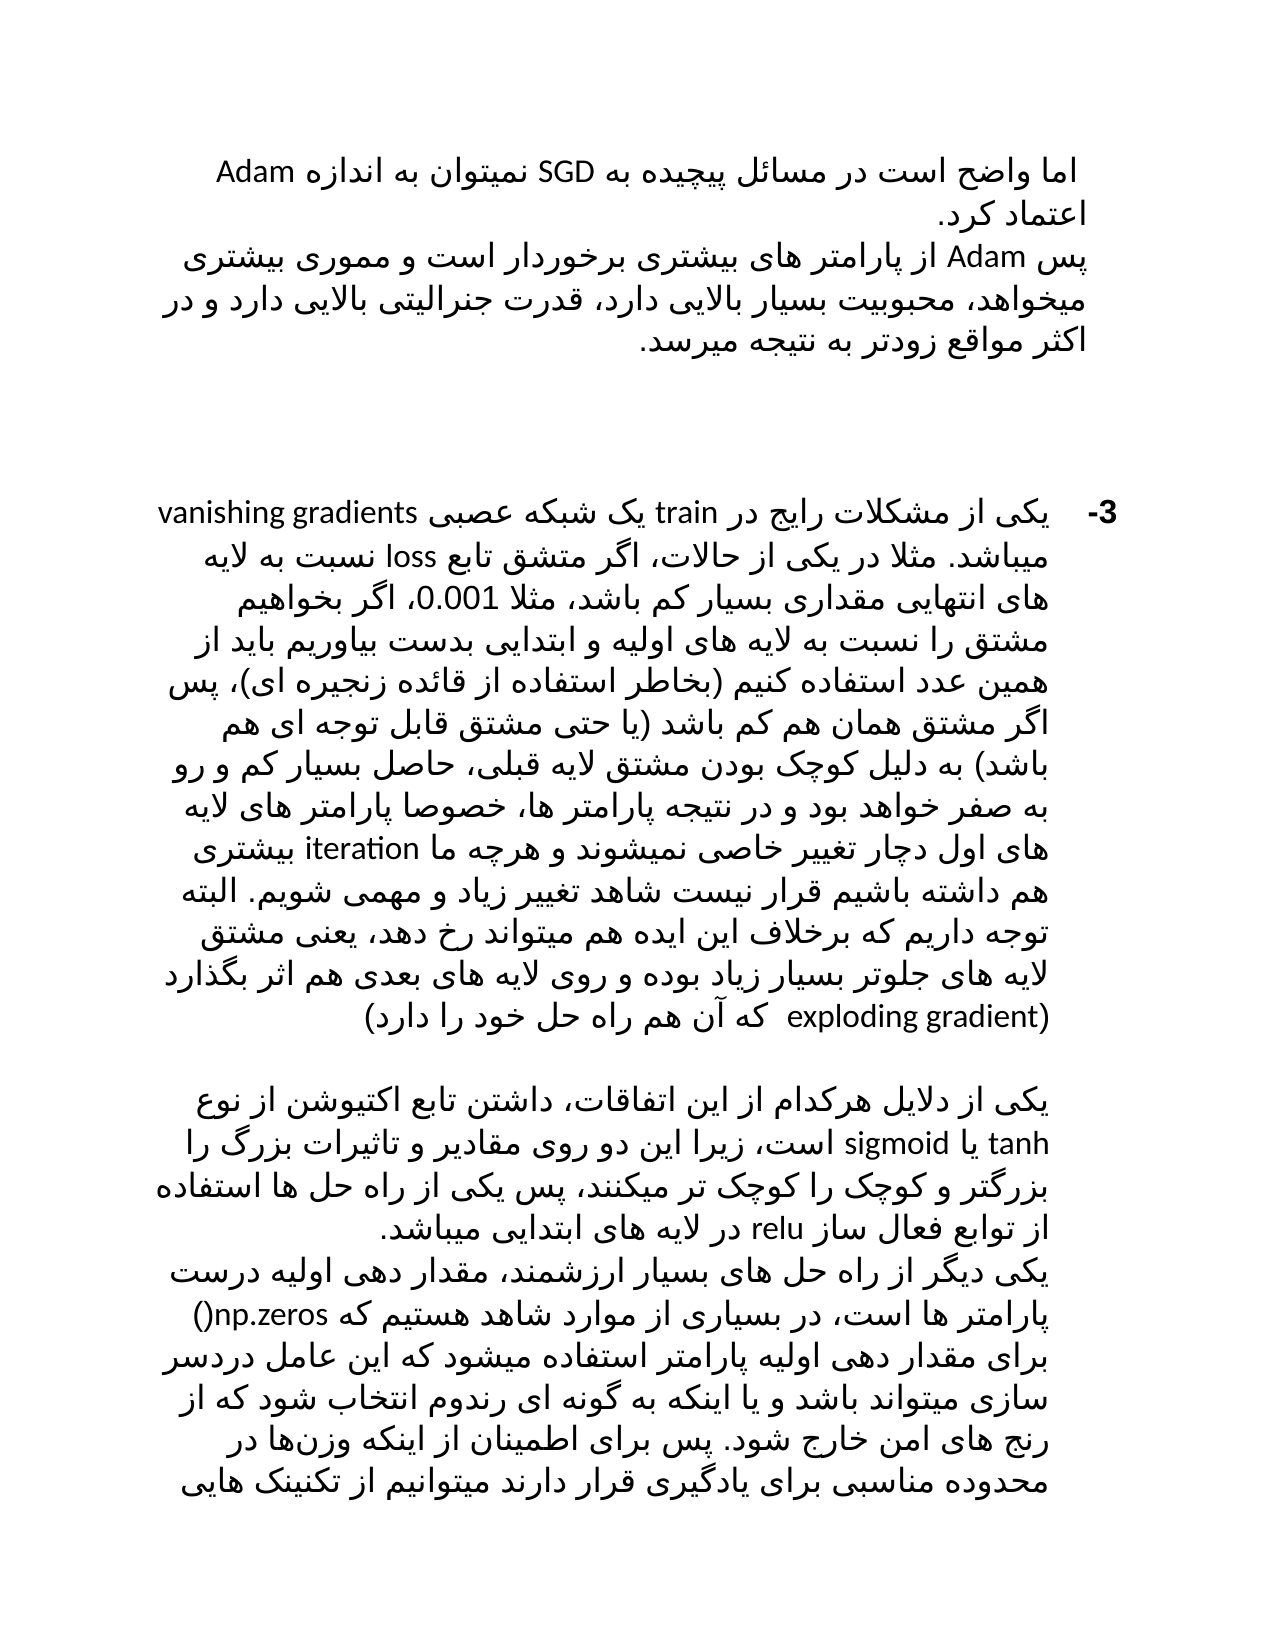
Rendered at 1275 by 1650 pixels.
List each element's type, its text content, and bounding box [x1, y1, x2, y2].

text همچنین این الگوریتم نسبت به momentum در مقیاس های متفاوت باز میتواند عمل کند و چون به طور مستقیم با پارامتر هایی که learning rate قرار است روی آن ها تاثیر بگذارد، در ارتباط است، حتی اگر learning rate ما خیلی دقیق نباشد، بازهم میتواند خود را با شرایط سازگار کند در حالی که این یک نقص برای momentum و نیز SGD است. vt+1​=βvt​+(1−β)( ∇J(θt​))2 θt+1​=θt​−vt+1​​+ϵα∇J(θt​) به طور کلی اینکه از میان این دو الگوریتم، یعنی momentum و RMSprop کدامیک سریعتر هستند، بحث اشتباهی است زیرا کاملا به شرایط بستگی دارد: چون هرکدام از آنها از یک ویژگی خاص و متمایز از دیگری استفاده میکنند اما با در نظر گرفتن برخی ویژگی های برتری که RMSprop داشته و در بالا اشاره شد، در شرایطی که learning rate و نیز سایر بحث های مسئله کاملا درست ست شده باشند و به طوری کلی مسئله ما خیلی پیچیده نباشد، momentum میتواند در برخی موارد به دلیل داشتن حافظه ای برای سرعت قبلی، زودتر به نتیجه برسد. اما همانطور که گفته شد مقایسه سرعت آنها به طور کلی درست نیست. بحثی که مهم است این است که در Adam از ویژگی های منحصر به فرد هرکدام استفاده میکنیم تا به یک الگوریتم بسیار قوی برسیم. Adam: این الگوریتم از دو ایده جالب momentum و RMSprop استفاده میکند و با ترکیب آن دو به یکی از بهترین الگوریتم های optimization تبدیل میشود. پس به طور کلی علاوه بر داشتن exponentially decaying average پارامتر ها (از momentum) و exponentially decaying average of past squared gradients (از RMSprop) یک بایاس هم اضافه میکند تا در برخی موارد به مشکل نخوریم: mt+1​=β1​mt​+(1−β1​)∇J(θt​,x(i),y(i)) vt+1​=β2​vt​+(1−β2​)∇J(θt​,x(i),y(i)))2 m`t+1​=1−β1t+1​mt+1​​ v`t+1​=1−β2t+1​vt+1​​ θt+1​=θt​−v`t+1​​+ϵα​m`t+1​ مشاهده میکنیم که در فرمول ها از توان t هم استفاده میشود. در پیمایش های اول حاصل (1-B^t) عددی کوچکتر از یک میباشد و باعث میشود بتوانیم قدم های بزرگی در تغییر پارامتر ها جهت رسیدن به گلوبال اپتیمیم برداریم اما کم کم با افزایش t، کل عبارت به سمت یک میرود و کمتر از این نوع boost ها داریم و قدم های تغییرات کوچکتر میباشد. در تصاویر هم میبنیم زمانی که مسائل پیچیده میشوند، برای مثال در این تصویر نقطه شروع را نزدیک لوکل اپتیمم میگذاریم (دایره سمت راست)، در این حالت Adam علاوه بر اینکه به بهترین جواب میرسد، خیلی سریعتر از سایرین این کار را انجام میدهد: البته اگر خیلی نزدیک جواب نقطه را انتخاب کنیم، از آنجایی که SGD یکی از گریدی ترین الگوریتم های میان این 4 تا میباشد، مسیر کوتاه تری را طی میکندو به جواب میرسد: اما واضح است در مسائل پیچیده به SGD نمیتوان به اندازه Adam اعتماد کرد. پس Adam از پارامتر های بیشتری برخوردار است و مموری بیشتری میخواهد، محبوبیت بسیار بالایی دارد، قدرت جنرالیتی بالایی دارد و در اکثر مواقع زودتر به نتیجه میرسد. [150, 150, 1087, 472]
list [150, 491, 1087, 1499]
